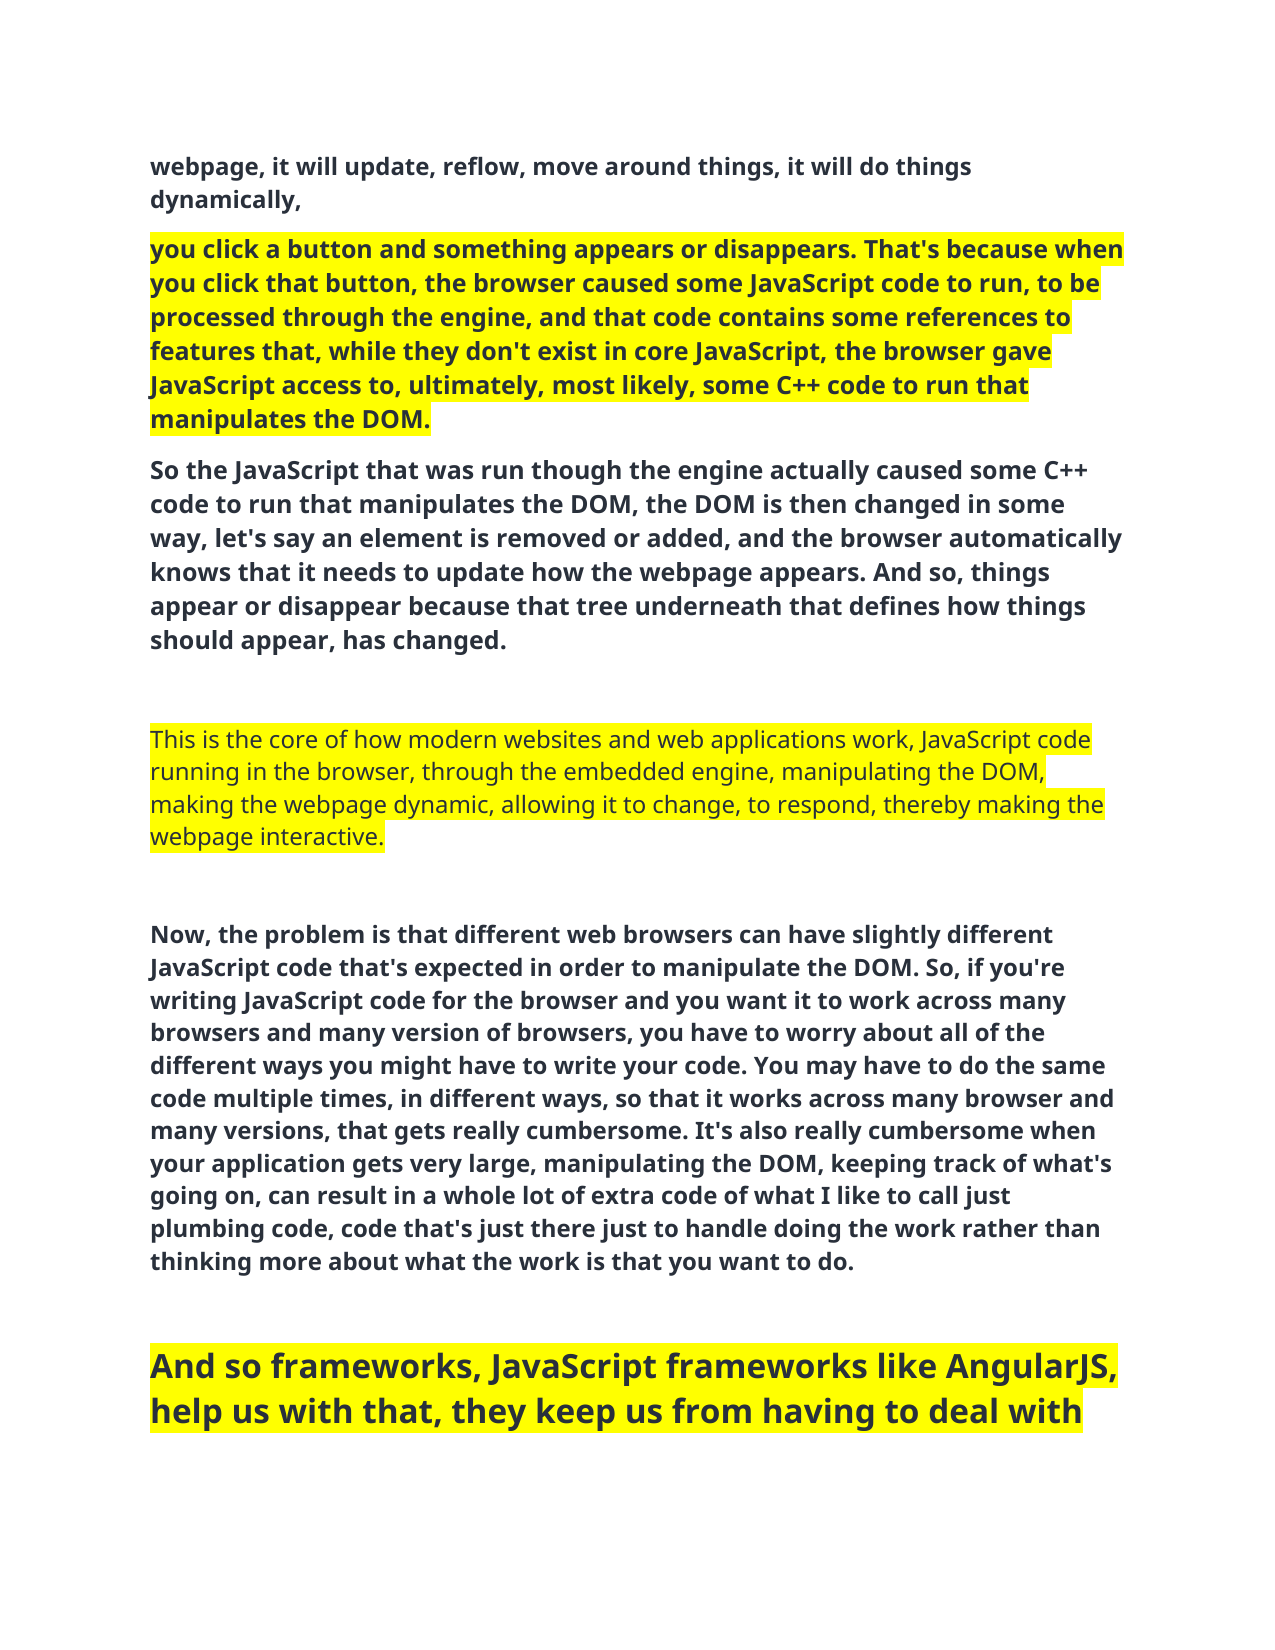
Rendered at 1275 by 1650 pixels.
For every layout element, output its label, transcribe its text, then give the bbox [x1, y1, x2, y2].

text you click a button and something appears or disappears. That's because when you click that button, the browser caused some JavaScript code to run, to be processed through the engine, and that code contains some references to features that, while they don't exist in core JavaScript, the browser gave JavaScript access to, ultimately, most likely, some C++ code to run that manipulates the DOM. [431, 232, 1125, 436]
text So the JavaScript that was run though the engine actually caused some C++ code to run that manipulates the DOM, the DOM is then changed in some way, let's say an element is removed or added, and the browser automatically knows that it needs to update how the webpage appears. And so, things appear or disappear because that tree underneath that defines how things should appear, has changed. [150, 452, 1125, 657]
text This is the core of how modern websites and web applications work, JavaScript code running in the browser, through the embedded engine, manipulating the DOM, making the webpage dynamic, allowing it to change, to respond, thereby making the webpage interactive. [150, 722, 1125, 853]
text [150, 150, 1125, 215]
text Now, the problem is that different web browsers can have slightly different JavaScript code that's expected in order to manipulate the DOM. So, if you're writing JavaScript code for the browser and you want it to work across many browsers and many version of browsers, you have to worry about all of the different ways you might have to write your code. You may have to do the same code multiple times, in different ways, so that it works across many browser and many versions, that gets really cumbersome. It's also really cumbersome when your application gets very large, manipulating the DOM, keeping track of what's going on, can result in a whole lot of extra code of what I like to call just plumbing code, code that's just there just to handle doing the work rather than thinking more about what the work is that you want to do. [150, 918, 1125, 1277]
